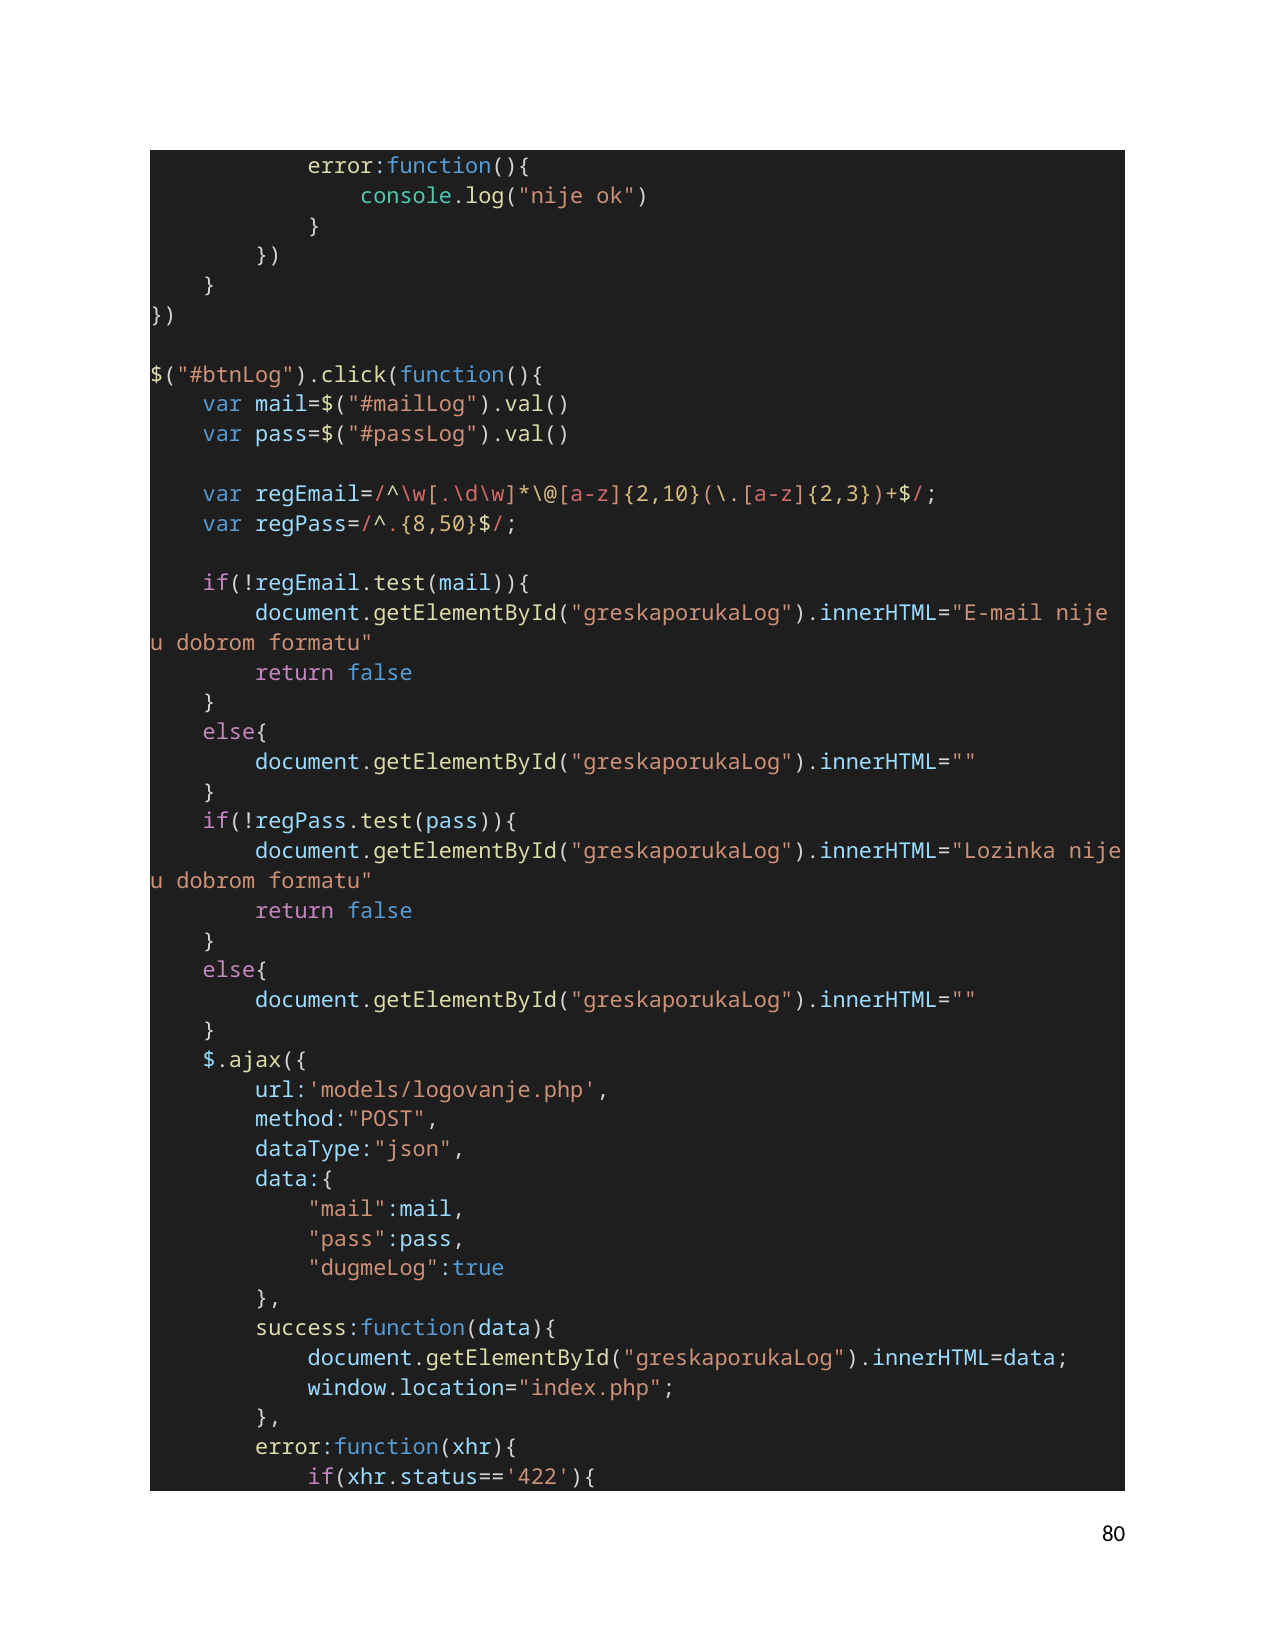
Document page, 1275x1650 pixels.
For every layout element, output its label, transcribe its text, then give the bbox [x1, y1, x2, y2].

text } [150, 209, 1125, 239]
text document.getElementById("greskaporukaLog").innerHTML="Lozinka nije u dobrom formatu" [150, 835, 1125, 895]
text $.ajax({ [150, 1044, 1125, 1073]
text document.getElementById("greskaporukaLog").innerHTML=data; [150, 1342, 1125, 1371]
text return false [150, 656, 1125, 686]
text document.getElementById("greskaporukaLog").innerHTML="" [150, 746, 1125, 776]
text if(!regEmail.test(mail)){ [150, 567, 1125, 597]
text var mail=$("#mailLog").val() [150, 388, 1125, 418]
text method:"POST", [150, 1103, 1125, 1133]
text console.log("nije ok") [150, 180, 1125, 209]
text if(!regPass.test(pass)){ [150, 805, 1125, 835]
text else{ [150, 954, 1125, 984]
text } [150, 924, 1125, 954]
text }, [150, 1282, 1125, 1312]
text data:{ [150, 1163, 1125, 1193]
text var regEmail=/^\w[.\d\w]*\@[a-z]{2,10}(\.[a-z]{2,3})+$/; [150, 478, 1125, 507]
text } [150, 269, 1125, 299]
text } [150, 776, 1125, 805]
text document.getElementById("greskaporukaLog").innerHTML="E-mail nije u dobrom formatu" [150, 597, 1125, 656]
text } [150, 686, 1125, 716]
text }, [150, 1401, 1125, 1431]
text return false [150, 895, 1125, 924]
text if(xhr.status=='422'){ [150, 1461, 1125, 1491]
text }) [150, 239, 1125, 269]
text } [150, 1014, 1125, 1044]
text "mail":mail, [150, 1193, 1125, 1222]
text error:function(){ [150, 150, 1125, 180]
text document.getElementById("greskaporukaLog").innerHTML="" [150, 984, 1125, 1014]
text error:function(xhr){ [150, 1431, 1125, 1461]
text var pass=$("#passLog").val() [150, 418, 1125, 448]
text url:'models/logovanje.php', [150, 1073, 1125, 1103]
text "pass":pass, [150, 1222, 1125, 1252]
text else{ [150, 716, 1125, 746]
text "dugmeLog":true [150, 1252, 1125, 1282]
text window.location="index.php"; [150, 1371, 1125, 1401]
text }) [150, 299, 1125, 329]
text dataType:"json", [150, 1133, 1125, 1163]
text $("#btnLog").click(function(){ [150, 358, 1125, 388]
text var regPass=/^.{8,50}$/; [150, 507, 1125, 537]
text success:function(data){ [150, 1312, 1125, 1342]
